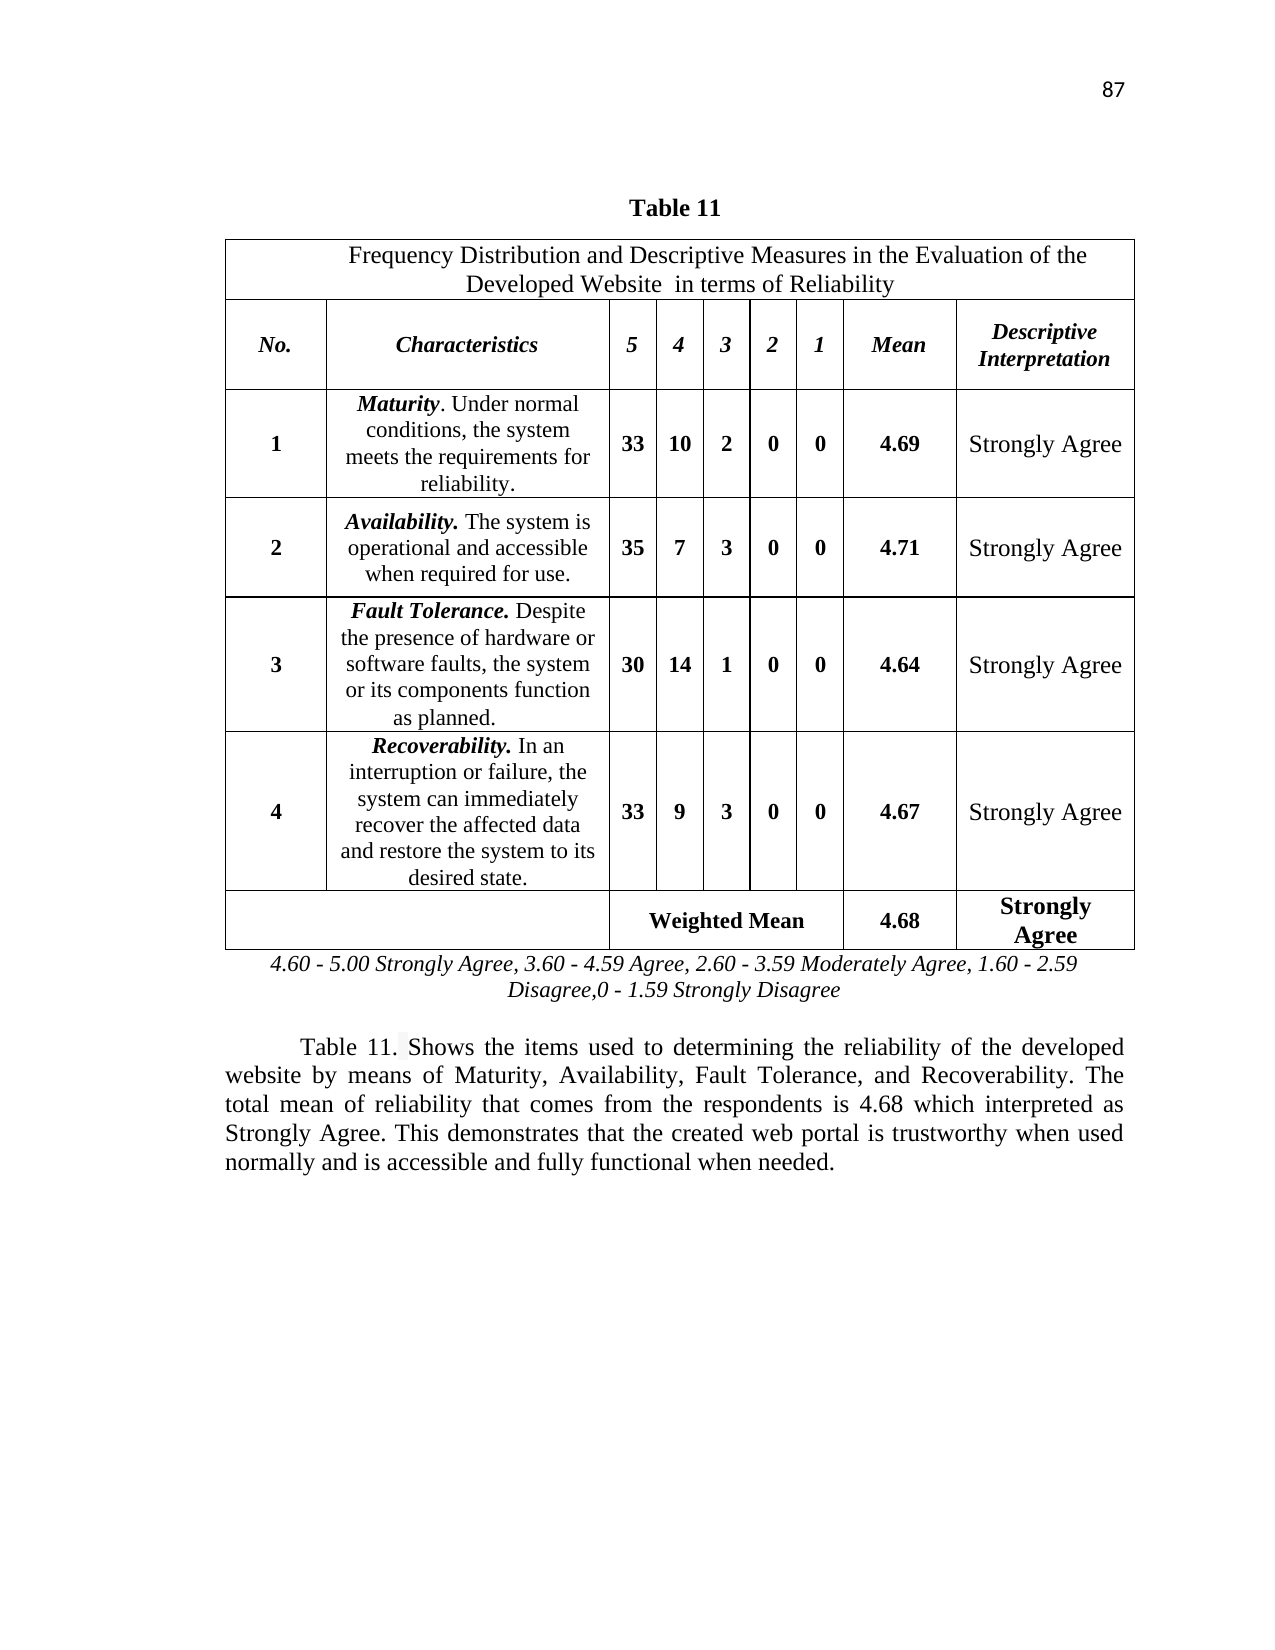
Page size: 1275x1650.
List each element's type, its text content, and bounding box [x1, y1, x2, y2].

table_cell 9 [657, 732, 703, 890]
table_cell 1 [226, 390, 326, 497]
table_cell 2 [226, 498, 326, 596]
table_cell 0 [797, 732, 843, 890]
table_cell Strongly Agree [957, 498, 1134, 596]
text Table 11 [225, 193, 1125, 222]
table_cell 4.69 [844, 390, 956, 497]
table_cell 4.67 [844, 732, 956, 890]
table_cell 0 [797, 498, 843, 596]
text Table 11. Shows the items used to determining the reliability of the developed website by means of Maturity, Availability, Fault Tolerance, and Recoverability. The total mean of reliability that comes from the respondents is 4.68 which interpreted as Strongly Agree. This demonstrates that the created web portal is trustworthy when used normally and is accessible and fully functional when needed. [225, 1032, 1125, 1175]
table_cell Recoverability. In an interruption or failure, the system can immediately recover the affected data and restore the system to its desired state. [327, 732, 609, 890]
table_cell 0 [751, 390, 796, 497]
table_cell 4 [226, 732, 326, 890]
table_cell Availability. The system is operational and accessible when required for use. [327, 498, 609, 596]
table_cell 5 [610, 300, 656, 389]
table_cell 7 [657, 498, 703, 596]
table_cell 2 [751, 300, 796, 389]
table_cell 4 [657, 300, 703, 389]
table_cell 3 [226, 598, 326, 731]
table_cell 1 [797, 300, 843, 389]
table_cell 10 [657, 390, 703, 497]
table_cell Strongly Agree [957, 732, 1134, 890]
table_cell 4.68 [844, 891, 956, 949]
table_cell 0 [751, 598, 796, 731]
table_cell Descriptive Interpretation [957, 300, 1134, 389]
table_cell 33 [610, 732, 656, 890]
table_cell 4.71 [844, 498, 956, 596]
table_cell 30 [610, 598, 656, 731]
table_cell 0 [797, 598, 843, 731]
table_cell Maturity. Under normal conditions, the system meets the requirements for reliability. [327, 390, 609, 497]
table_header Frequency Distribution and Descriptive Measures in the Evaluation of the Developed Website in terms of Reliability [226, 240, 1134, 299]
table_cell No. [226, 300, 326, 389]
table_cell 0 [751, 498, 796, 596]
table_cell Characteristics [327, 300, 609, 389]
table_cell Strongly Agree [957, 598, 1134, 731]
table_cell [226, 891, 609, 949]
table_cell 14 [657, 598, 703, 731]
table_cell 0 [751, 732, 796, 890]
table_cell 3 [704, 732, 749, 890]
table_cell 33 [610, 390, 656, 497]
table_cell Weighted Mean [610, 891, 843, 949]
table_cell 3 [704, 300, 749, 389]
table_cell 3 [704, 498, 749, 596]
table_cell Mean [844, 300, 956, 389]
table_cell Strongly Agree [957, 390, 1134, 497]
table_cell 4.64 [844, 598, 956, 731]
table_cell 2 [704, 390, 749, 497]
table_cell 0 [797, 390, 843, 497]
table_cell 35 [610, 498, 656, 596]
table_cell Fault Tolerance. Despite the presence of hardware or software faults, the system or its components function as planned. [327, 598, 609, 731]
text 4.60 - 5.00 Strongly Agree, 3.60 - 4.59 Agree, 2.60 - 3.59 Moderately Agree, 1.60 - 2.59 Disagree,0 - 1.59 Strongly Disagree [225, 950, 1125, 1002]
table_cell Strongly Agree [957, 891, 1134, 949]
table_cell 1 [704, 598, 749, 731]
